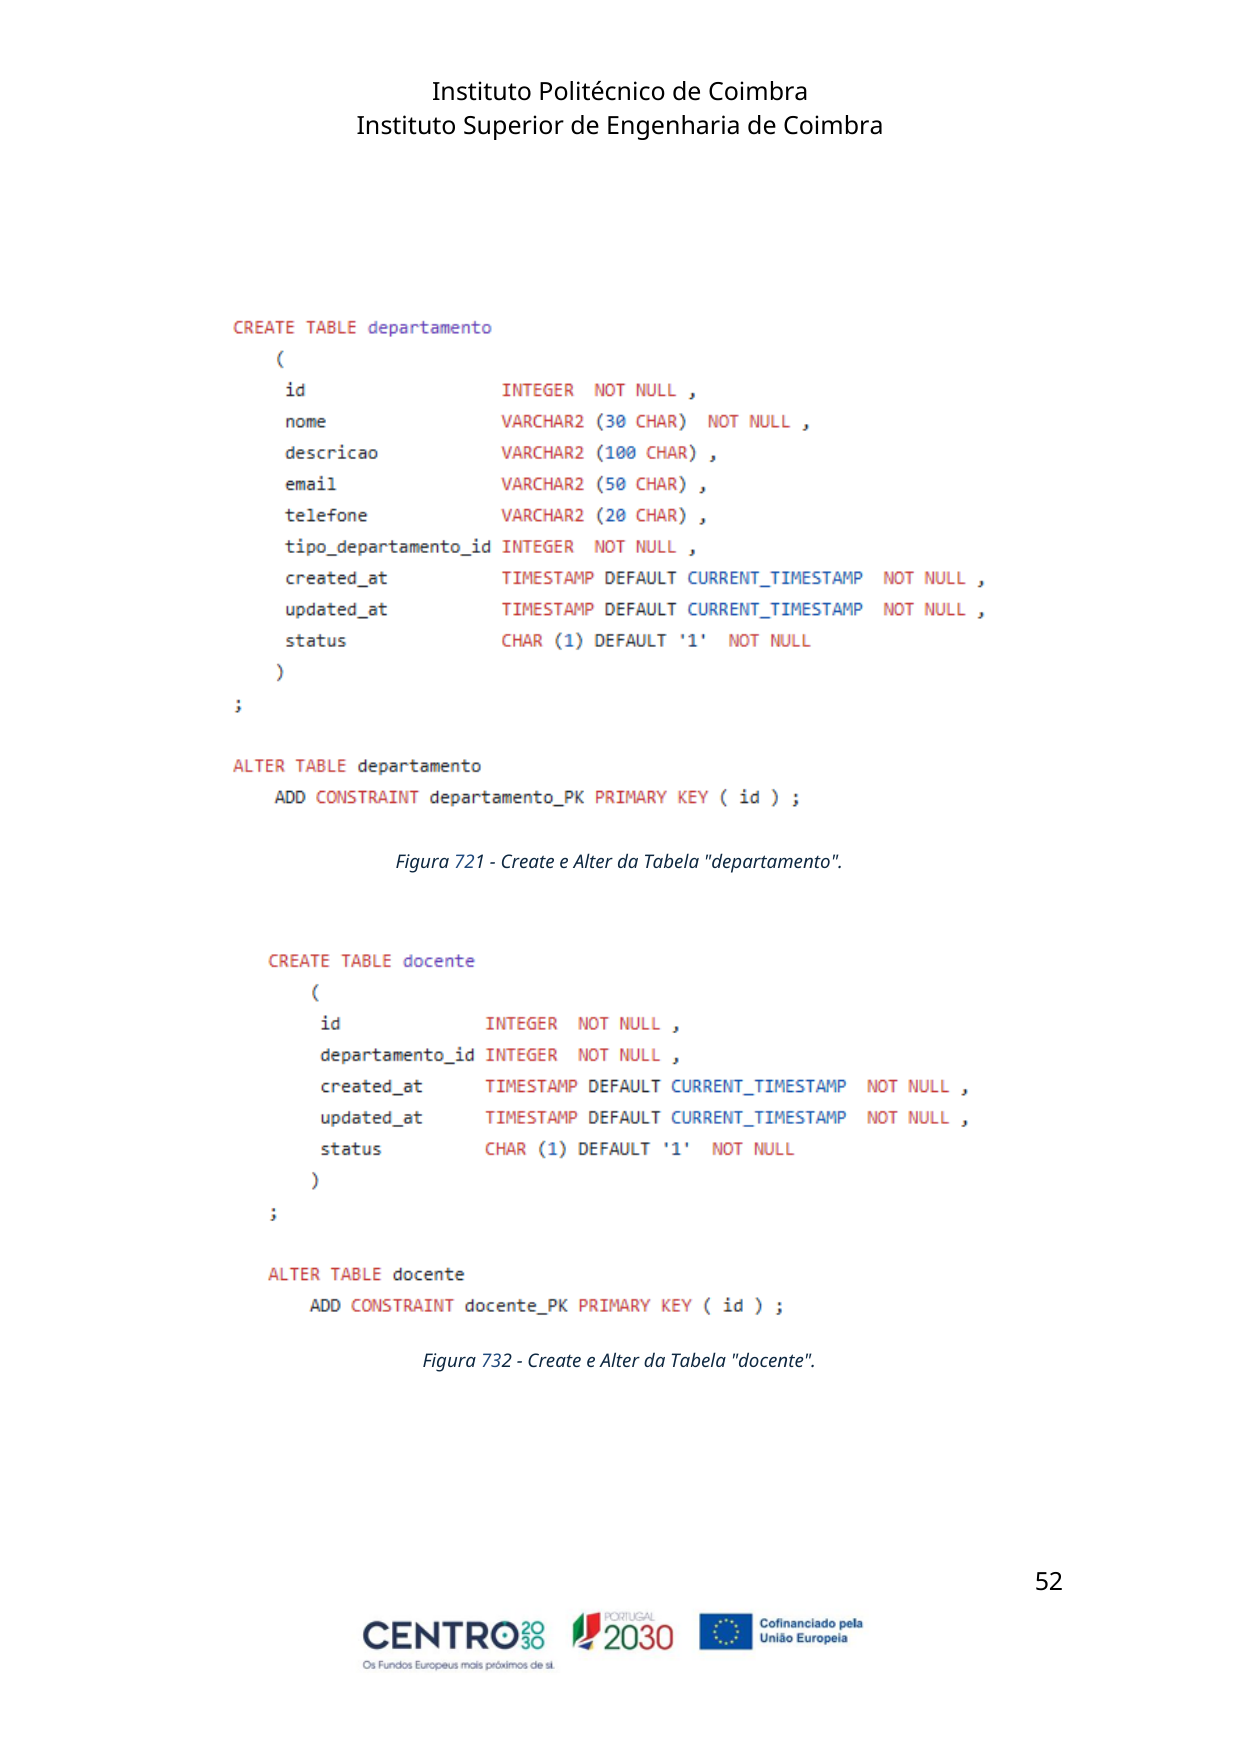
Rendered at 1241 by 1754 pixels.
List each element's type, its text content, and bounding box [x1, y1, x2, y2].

picture [229, 315, 1011, 827]
picture [349, 1597, 891, 1681]
text Figura 732 - Create e Alter da Tabela "docente". [177, 1347, 1063, 1372]
picture [261, 950, 979, 1326]
text Figura 721 - Create e Alter da Tabela "departamento". [177, 848, 1063, 873]
